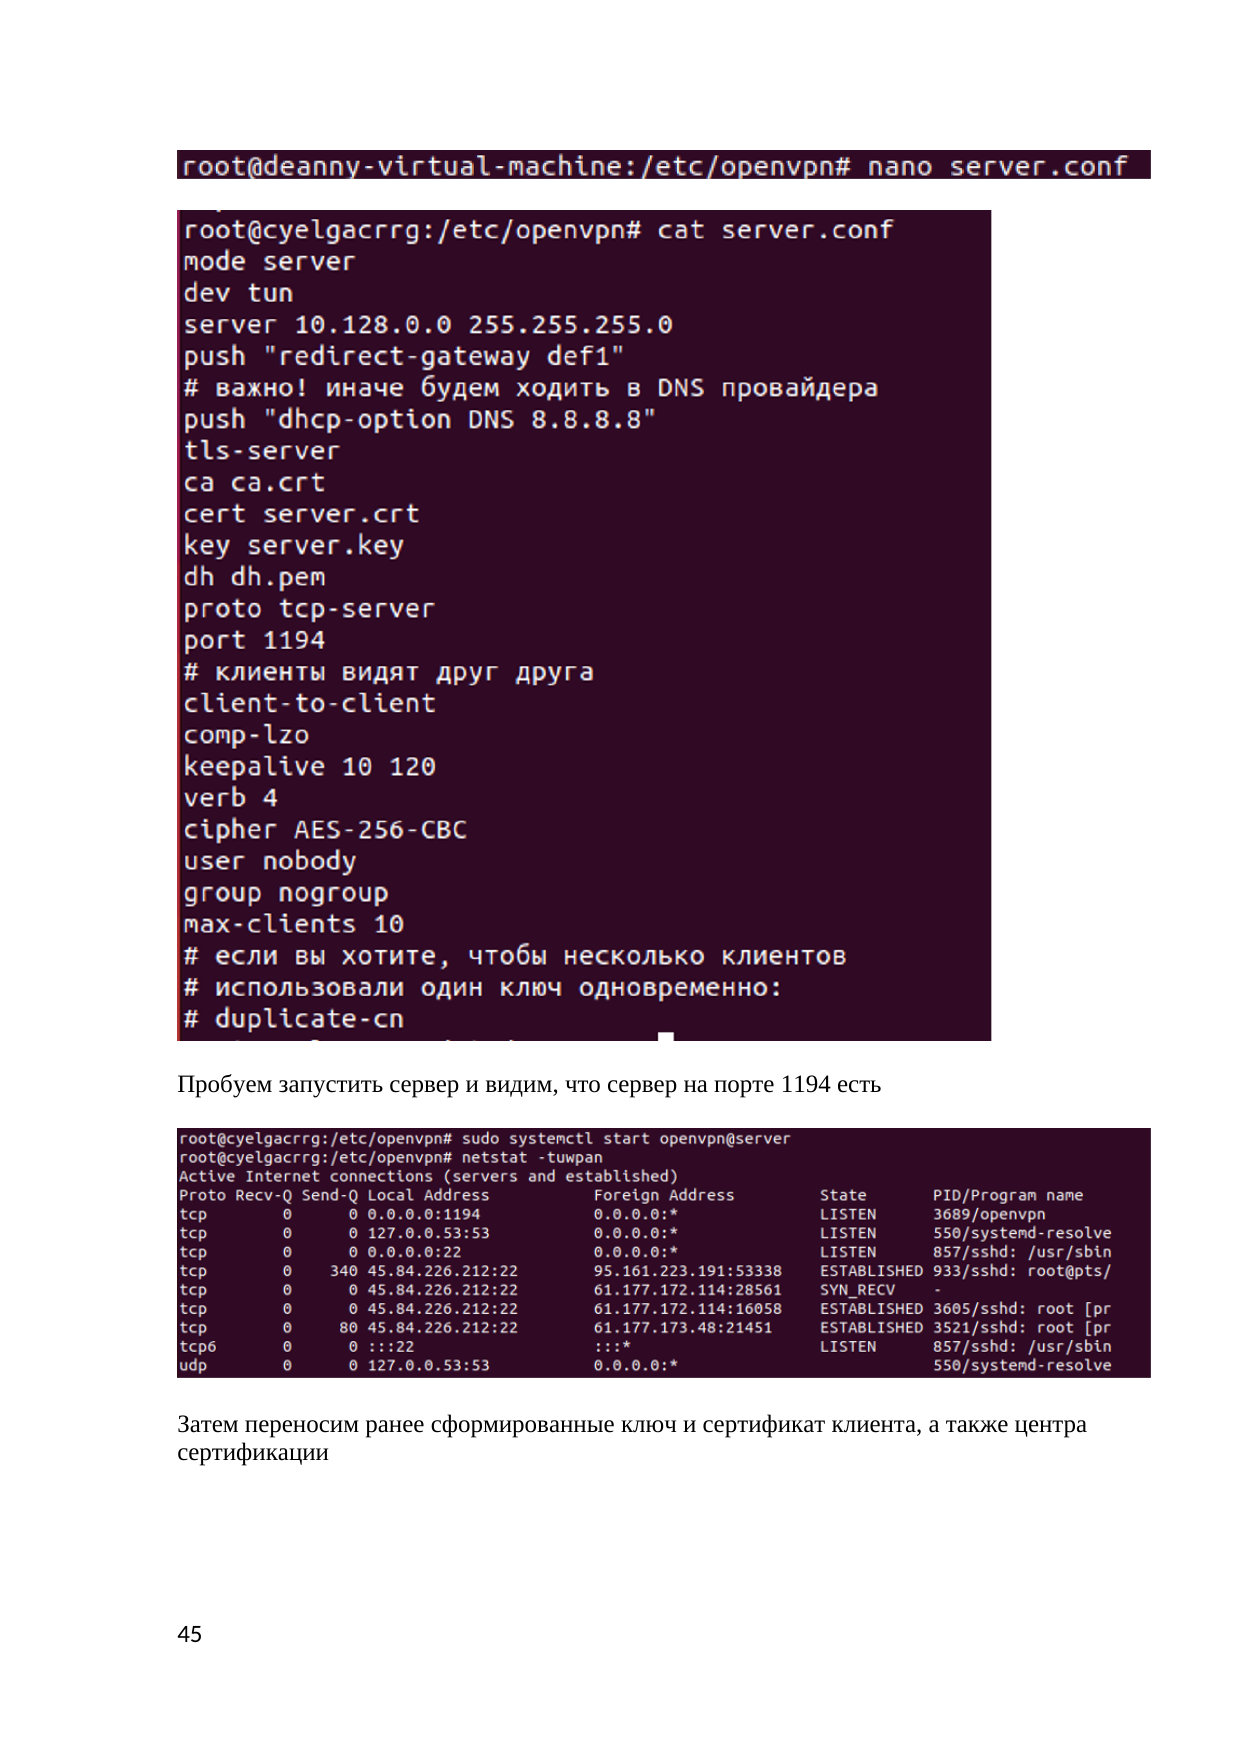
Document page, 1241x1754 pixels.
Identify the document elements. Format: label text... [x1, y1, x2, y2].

picture [177, 150, 1152, 180]
text Затем переносим ранее сформированные ключ и сертификат клиента, а также центра сертификации [177, 1409, 1152, 1466]
picture [177, 210, 992, 1041]
picture [177, 1128, 1152, 1379]
text Пробуем запустить сервер и видим, что сервер на порте 1194 есть [177, 1069, 1152, 1098]
